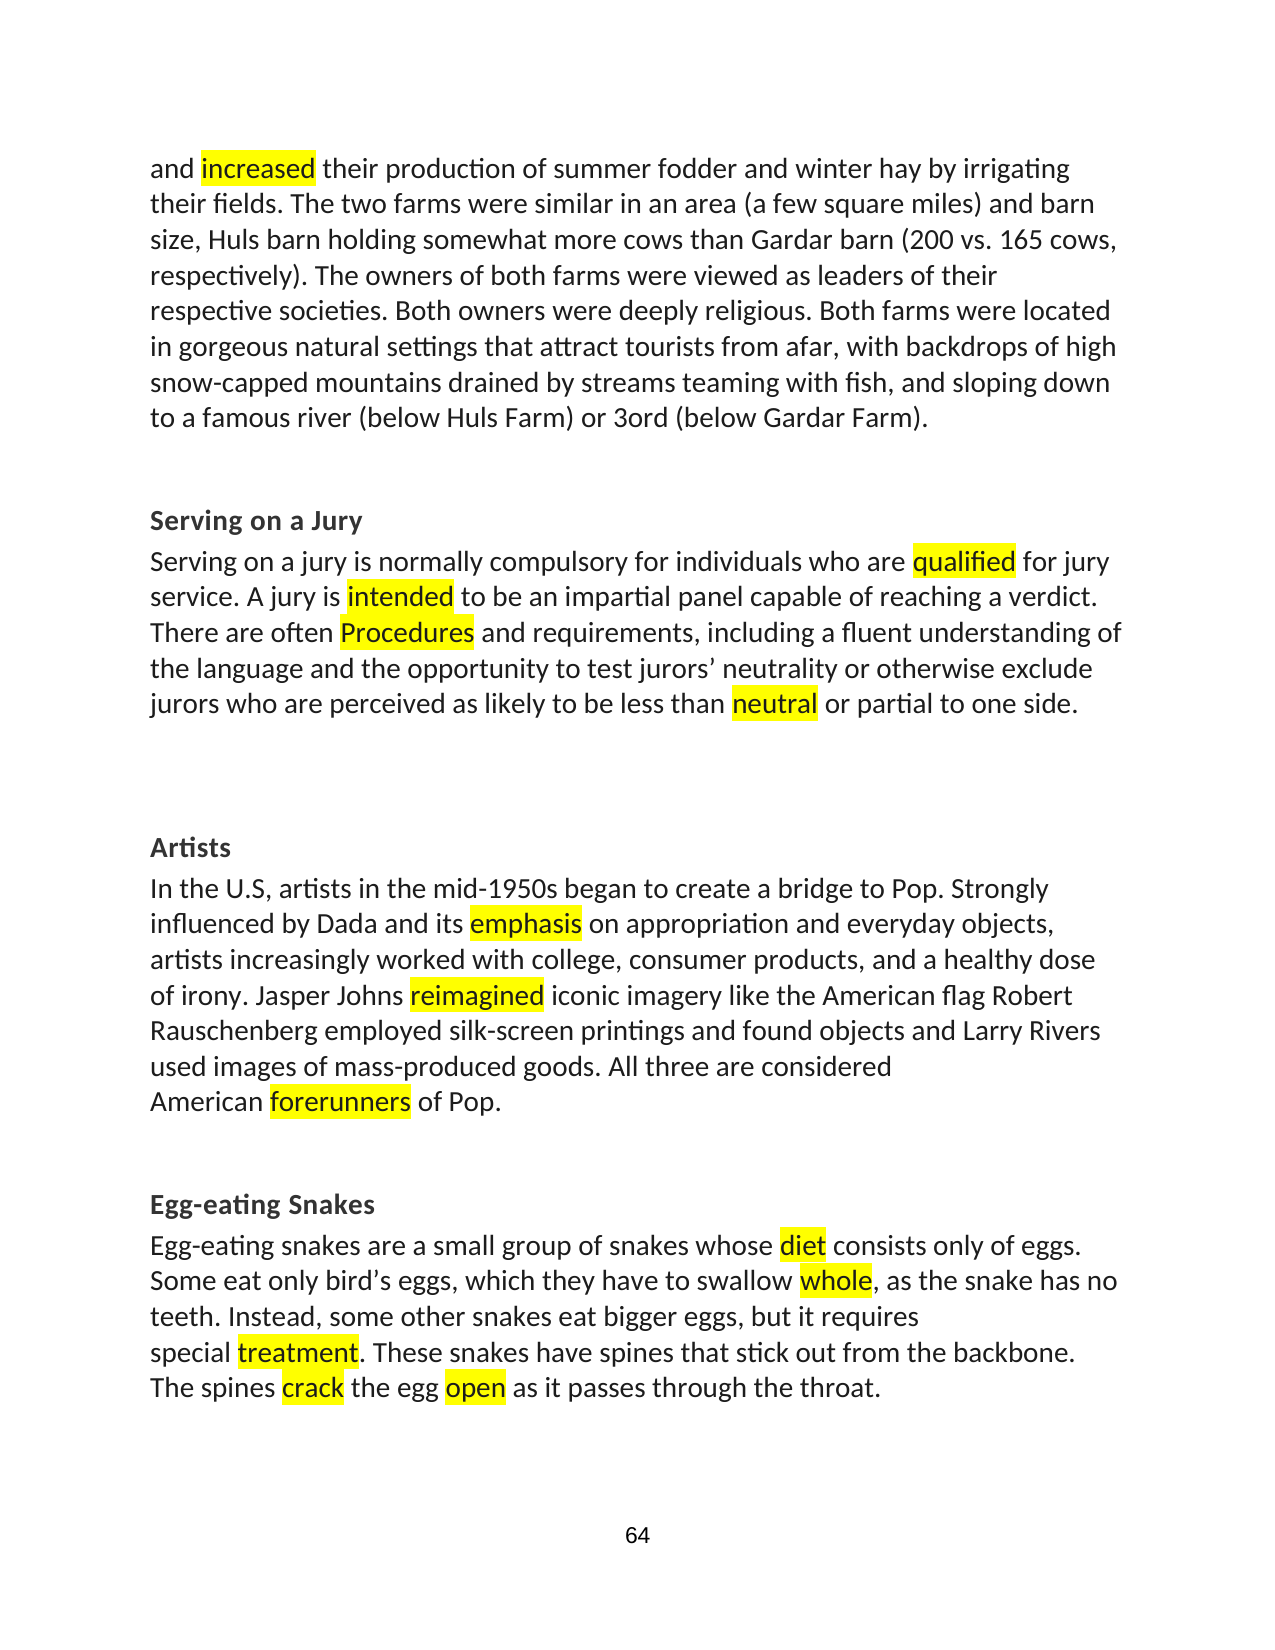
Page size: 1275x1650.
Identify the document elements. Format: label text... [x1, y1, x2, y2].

subtitle Serving on a Jury [150, 502, 1125, 537]
text Serving on a jury is normally compulsory for individuals who are qualified for jury service. A jury is intended to be an impartial panel capable of reaching a verdict. There are often Procedures and requirements, including a fluent understanding of the language and the opportunity to test jurors’ neutrality or otherwise exclude jurors who are perceived as likely to be less than neutral or partial to one side. [150, 543, 1125, 721]
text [150, 150, 1125, 435]
text In the U.S, artists in the mid-1950s began to create a bridge to Pop. Strongly influenced by Dada and its emphasis on appropriation and everyday objects, artists increasingly worked with college, consumer products, and a healthy dose of irony. Jasper Johns reimagined iconic imagery like the American flag Robert Rauschenberg employed silk-screen printings and found objects and Larry Rivers used images of mass-produced goods. All three are considered American forerunners of Pop. [150, 870, 1125, 1119]
subtitle Artists [150, 829, 1125, 864]
subtitle Egg-eating Snakes [150, 1186, 1125, 1222]
text Egg-eating snakes are a small group of snakes whose diet consists only of eggs. Some eat only bird’s eggs, which they have to swallow whole, as the snake has no teeth. Instead, some other snakes eat bigger eggs, but it requires special treatment. These snakes have spines that stick out from the backbone. The spines crack the egg open as it passes through the throat. [150, 1227, 1125, 1405]
